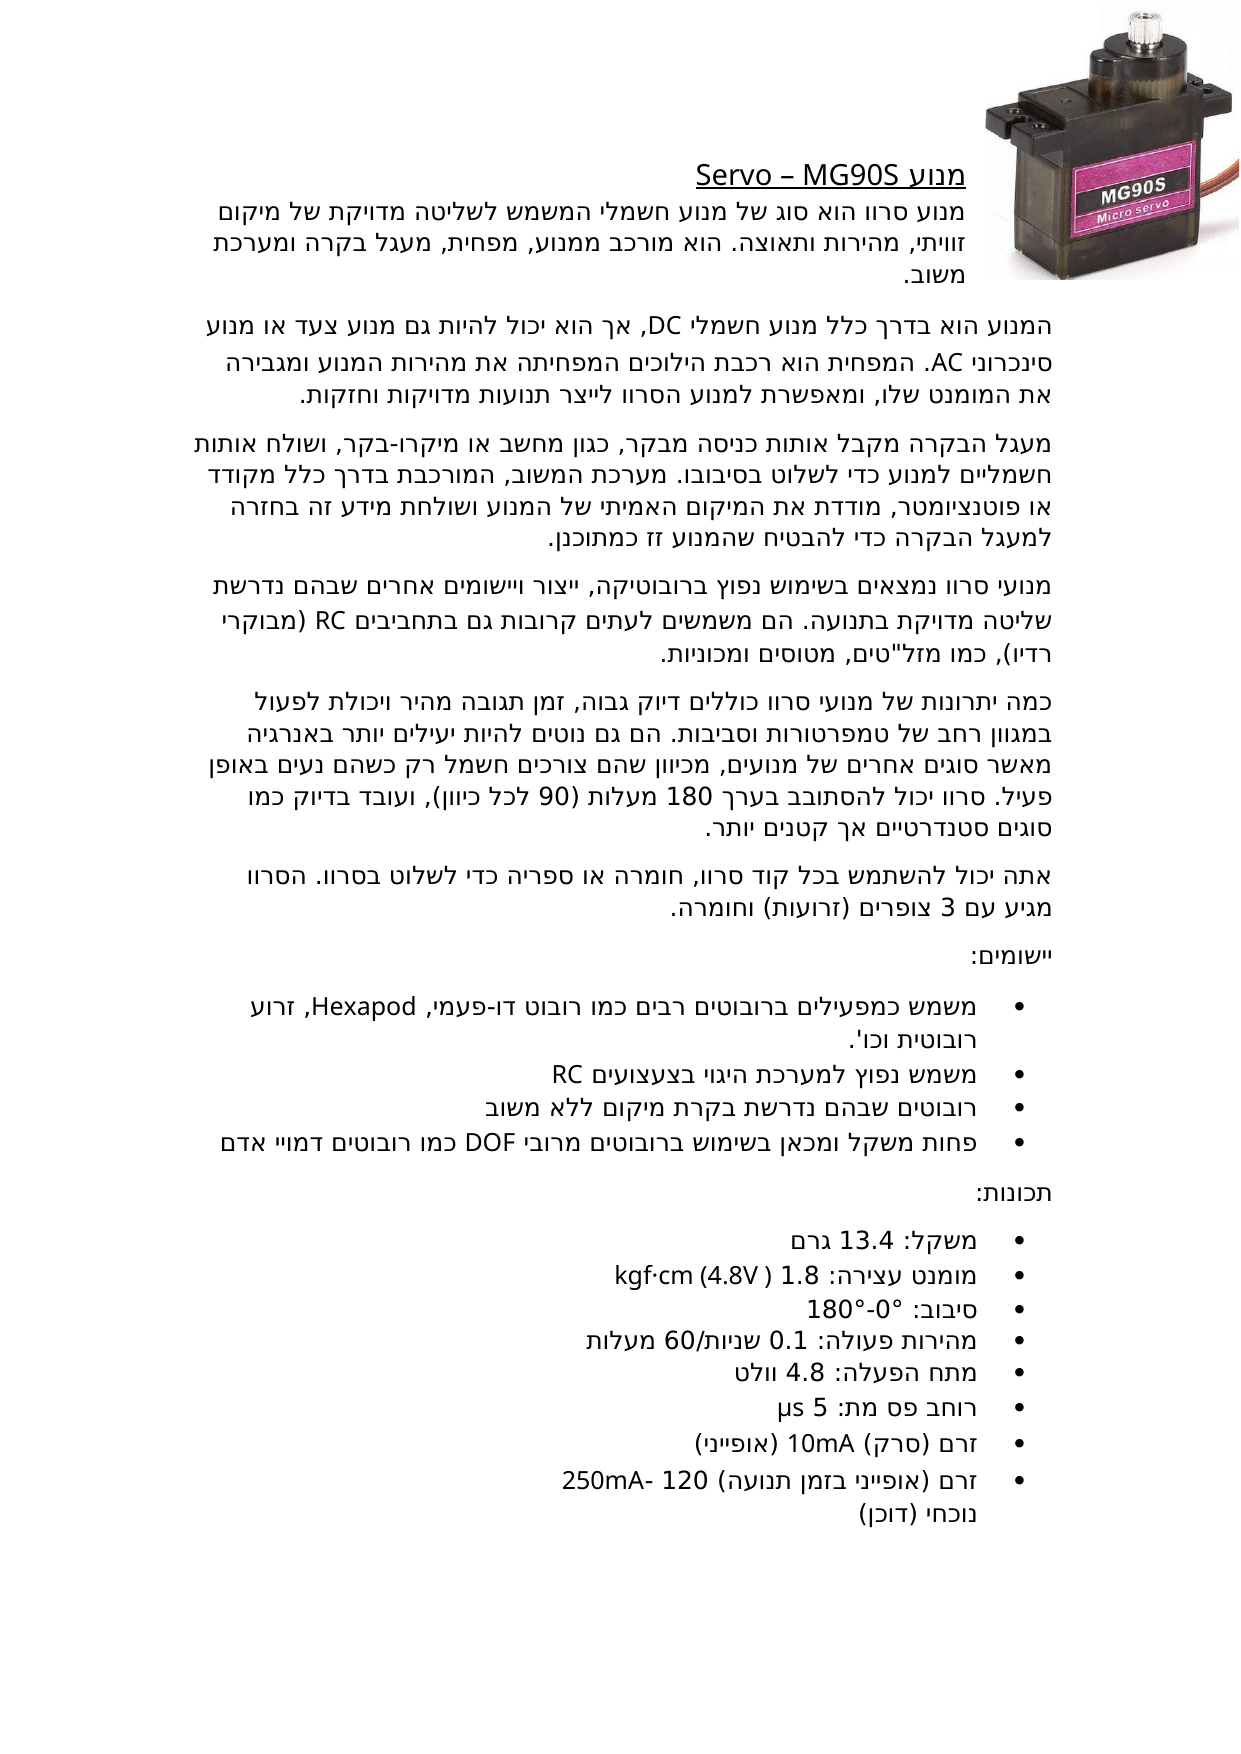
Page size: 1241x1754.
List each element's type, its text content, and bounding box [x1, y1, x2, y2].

text מעגל הבקרה מקבל אותות כניסה מבקר, כגון מחשב או מיקרו-בקר, ושולח אותות חשמליים למנוע כדי לשלוט בסיבובו. מערכת המשוב, המורכבת בדרך כלל מקודד או פוטנציומטר, מודדת את המיקום האמיתי של המנוע ושולחת מידע זה בחזרה למעגל הבקרה כדי להבטיח שהמנוע זז כמתוכנן. [187, 429, 1053, 552]
list פחות משקל ומכאן בשימוש ברובוטים מרובי DOF כמו רובוטים דמויי אדם [187, 1125, 1015, 1159]
list מהירות פעולה: 0.1 שניות/60 מעלות [187, 1326, 1015, 1355]
subtitle מנוע Servo – MG90S [187, 154, 985, 194]
list סיבוב: 0°-180° [187, 1295, 1015, 1324]
list משקל: 13.4 גרם [187, 1227, 1015, 1256]
text יישומים: [187, 941, 1053, 970]
list זרם (אופייני בזמן תנועה) 120 -250mA [187, 1463, 1015, 1497]
text כמה יתרונות של מנועי סרוו כוללים דיוק גבוה, זמן תגובה מהיר ויכולת לפעול במגוון רחב של טמפרטורות וסביבות. הם גם נוטים להיות יעילים יותר באנרגיה מאשר סוגים אחרים של מנועים, מכיוון שהם צורכים חשמל רק כשהם נעים באופן פעיל. סרוו יכול להסתובב בערך 180 מעלות (90 לכל כיוון), ועובד בדיוק כמו סוגים סטנדרטיים אך קטנים יותר. [187, 687, 1053, 842]
text אתה יכול להשתמש בכל קוד סרוו, חומרה או ספריה כדי לשלוט בסרוו. הסרוו מגיע עם 3 צופרים (זרועות) וחומרה. [187, 861, 1053, 922]
list זרם (סרק) 10mA (אופייני) [187, 1426, 1015, 1460]
picture [985, 4, 1240, 280]
list מומנט עצירה: 1.8 kgf·cm (4.8V ) [187, 1258, 1015, 1292]
list נוכחי (דוכן) [187, 1499, 978, 1529]
list רוחב פס מת: 5 µs [187, 1389, 1015, 1423]
list מתח הפעלה: 4.8 וולט [187, 1358, 1015, 1387]
text המנוע הוא בדרך כלל מנוע חשמלי DC, אך הוא יכול להיות גם מנוע צעד או מנוע סינכרוני AC. המפחית הוא רכבת הילוכים המפחיתה את מהירות המנוע ומגבירה את המומנט שלו, ומאפשרת למנוע הסרוו לייצר תנועות מדויקות וחזקות. [187, 308, 1053, 410]
text תכונות: [187, 1178, 1053, 1208]
list משמש כמפעילים ברובוטים רבים כמו רובוט דו-פעמי, Hexapod, זרוע רובוטית וכו'. [187, 989, 1015, 1054]
text מנוע סרוו הוא סוג של מנוע חשמלי המשמש לשליטה מדויקת של מיקום זוויתי, מהירות ותאוצה. הוא מורכב ממנוע, מפחית, מעגל בקרה ומערכת משוב. [187, 197, 1053, 289]
list משמש נפוץ למערכת היגוי בצעצועים RC [187, 1057, 1015, 1091]
text מנועי סרוו נמצאים בשימוש נפוץ ברובוטיקה, ייצור ויישומים אחרים שבהם נדרשת שליטה מדויקת בתנועה. הם משמשים לעתים קרובות גם בתחביבים RC (מבוקרי רדיו), כמו מזל"טים, מטוסים ומכוניות. [187, 571, 1053, 668]
list רובוטים שבהם נדרשת בקרת מיקום ללא משוב [187, 1093, 1015, 1123]
